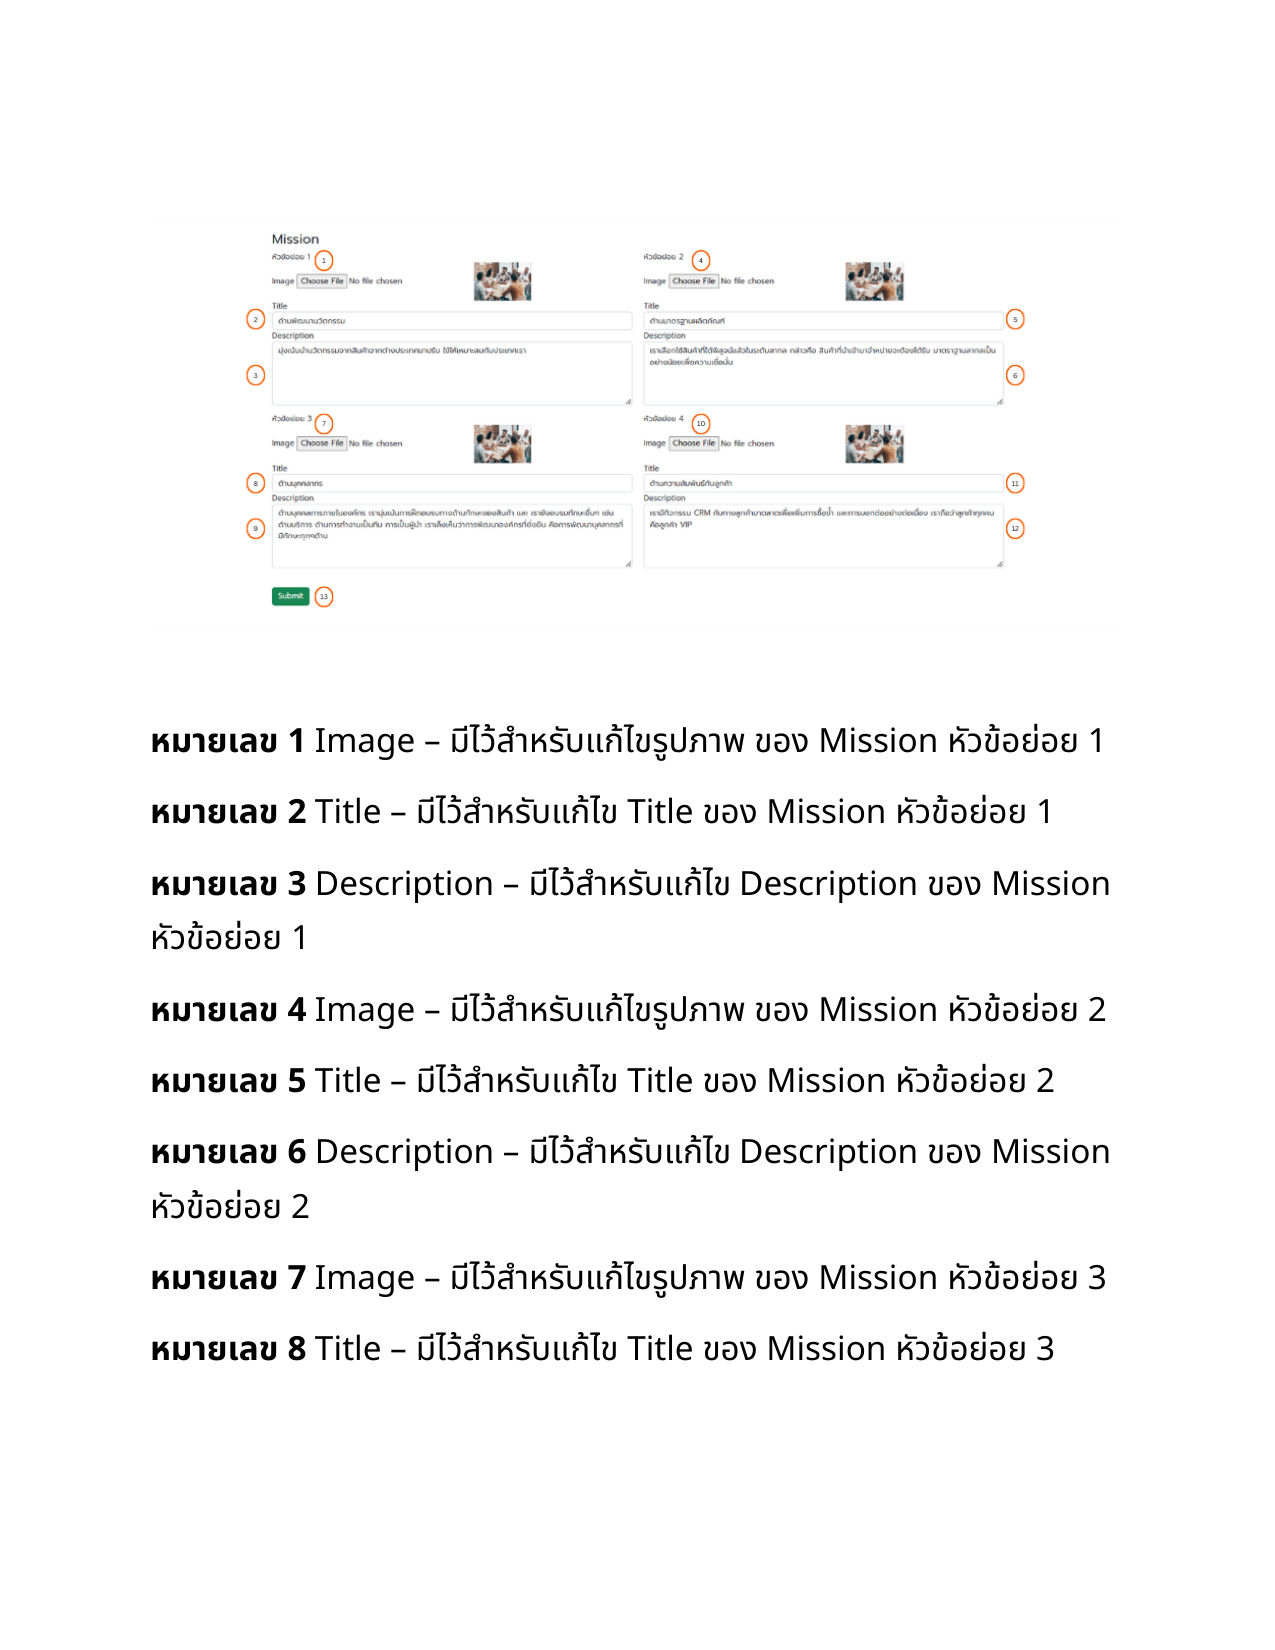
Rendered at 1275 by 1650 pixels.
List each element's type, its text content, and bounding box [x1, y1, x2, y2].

picture [150, 150, 1125, 699]
text หมายเลข 6 Description – มีไว้สำหรับแก้ไข Description ของ Mission หัวข้อย่อย 2 [150, 1128, 1125, 1233]
text หมายเลข 8 Title – มีไว้สำหรับแก้ไข Title ของ Mission หัวข้อย่อย 3 [150, 1325, 1125, 1376]
text หมายเลข 7 Image – มีไว้สำหรับแก้ไขรูปภาพ ของ Mission หัวข้อย่อย 3 [150, 1254, 1125, 1304]
text หมายเลข 5 Title – มีไว้สำหรับแก้ไข Title ของ Mission หัวข้อย่อย 2 [150, 1057, 1125, 1107]
text หมายเลข 4 Image – มีไว้สำหรับแก้ไขรูปภาพ ของ Mission หัวข้อย่อย 2 [150, 985, 1125, 1036]
text หมายเลข 3 Description – มีไว้สำหรับแก้ไข Description ของ Mission หัวข้อย่อย 1 [150, 859, 1125, 965]
text หมายเลข 2 Title – มีไว้สำหรับแก้ไข Title ของ Mission หัวข้อย่อย 1 [150, 788, 1125, 839]
text หมายเลข 1 Image – มีไว้สำหรับแก้ไขรูปภาพ ของ Mission หัวข้อย่อย 1 [150, 717, 1125, 768]
